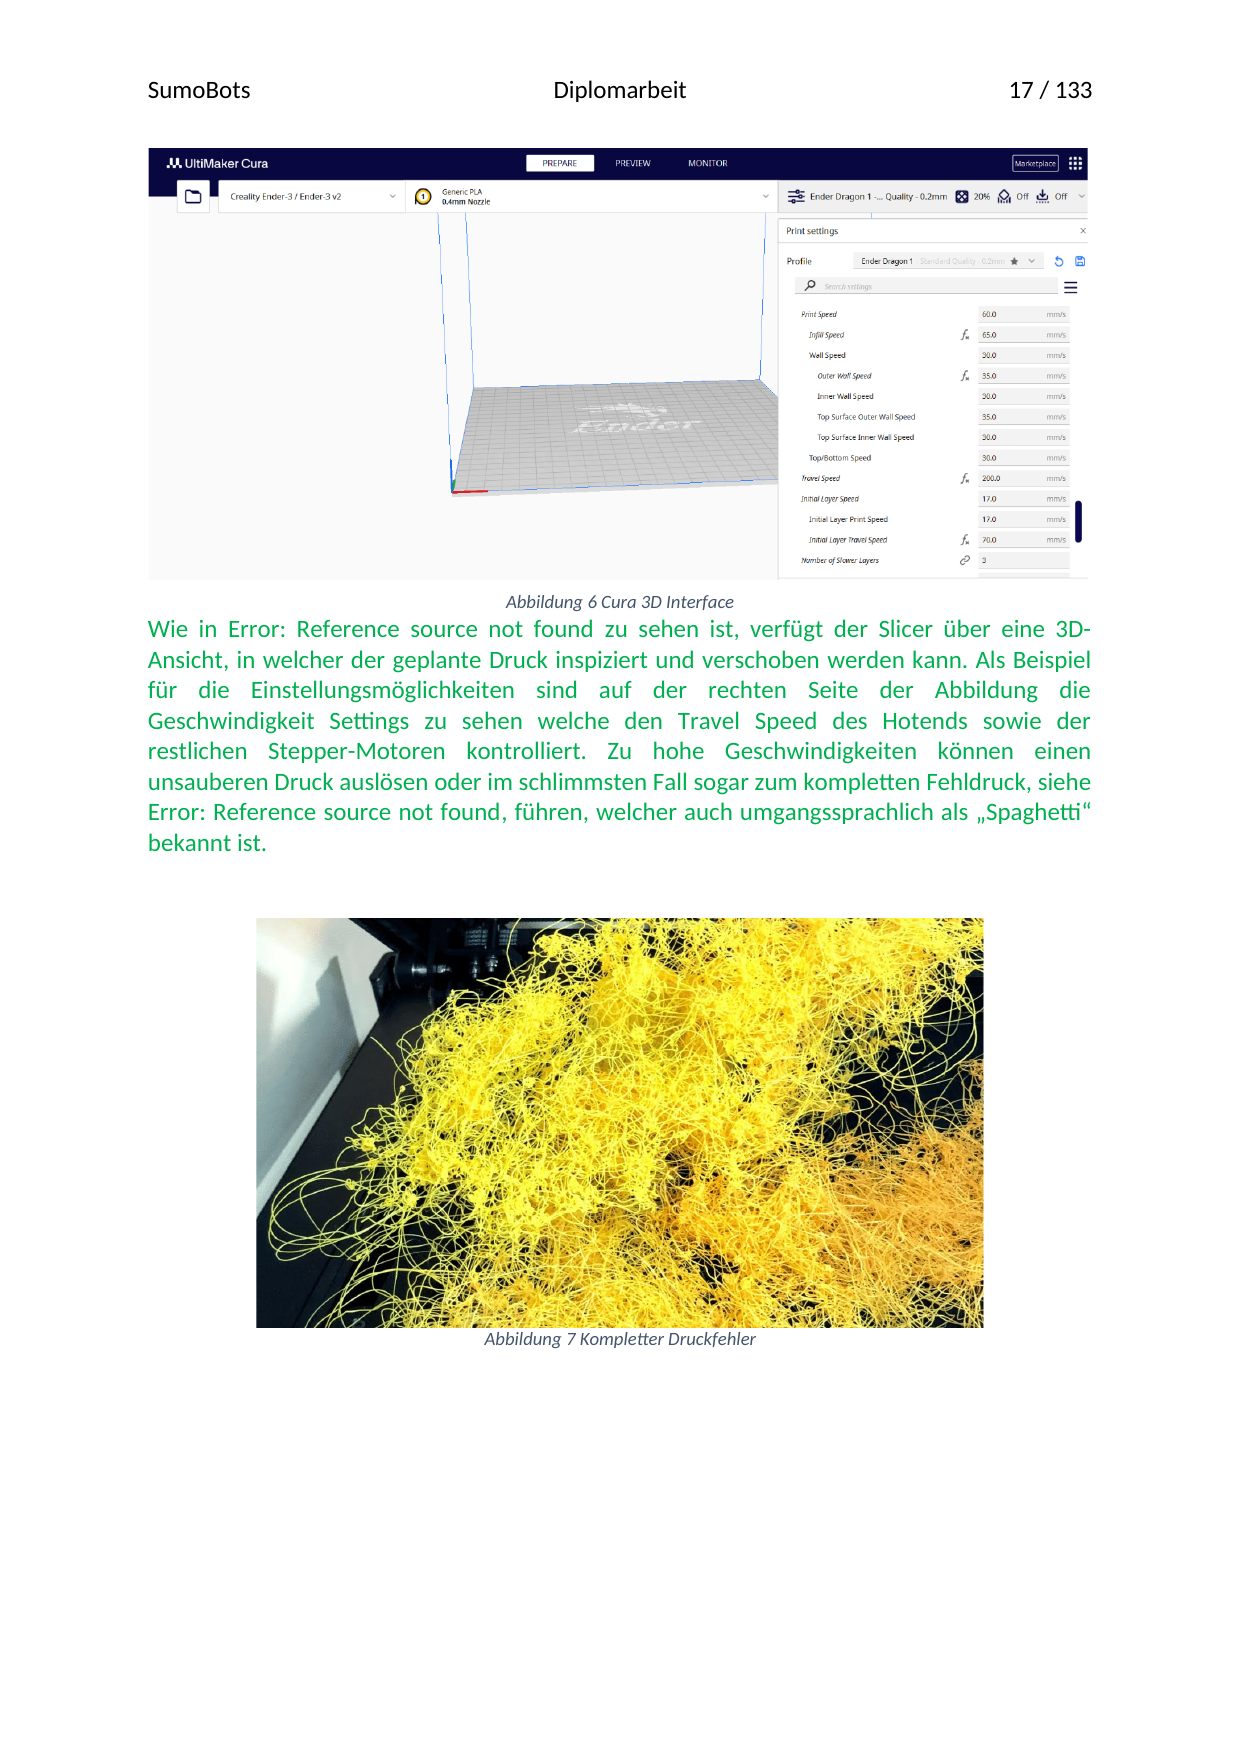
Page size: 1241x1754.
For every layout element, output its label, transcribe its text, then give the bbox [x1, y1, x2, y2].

text Abbildung 7 Kompletter Druckfehler [148, 1328, 1093, 1351]
picture [147, 148, 1088, 579]
picture [256, 918, 984, 1328]
